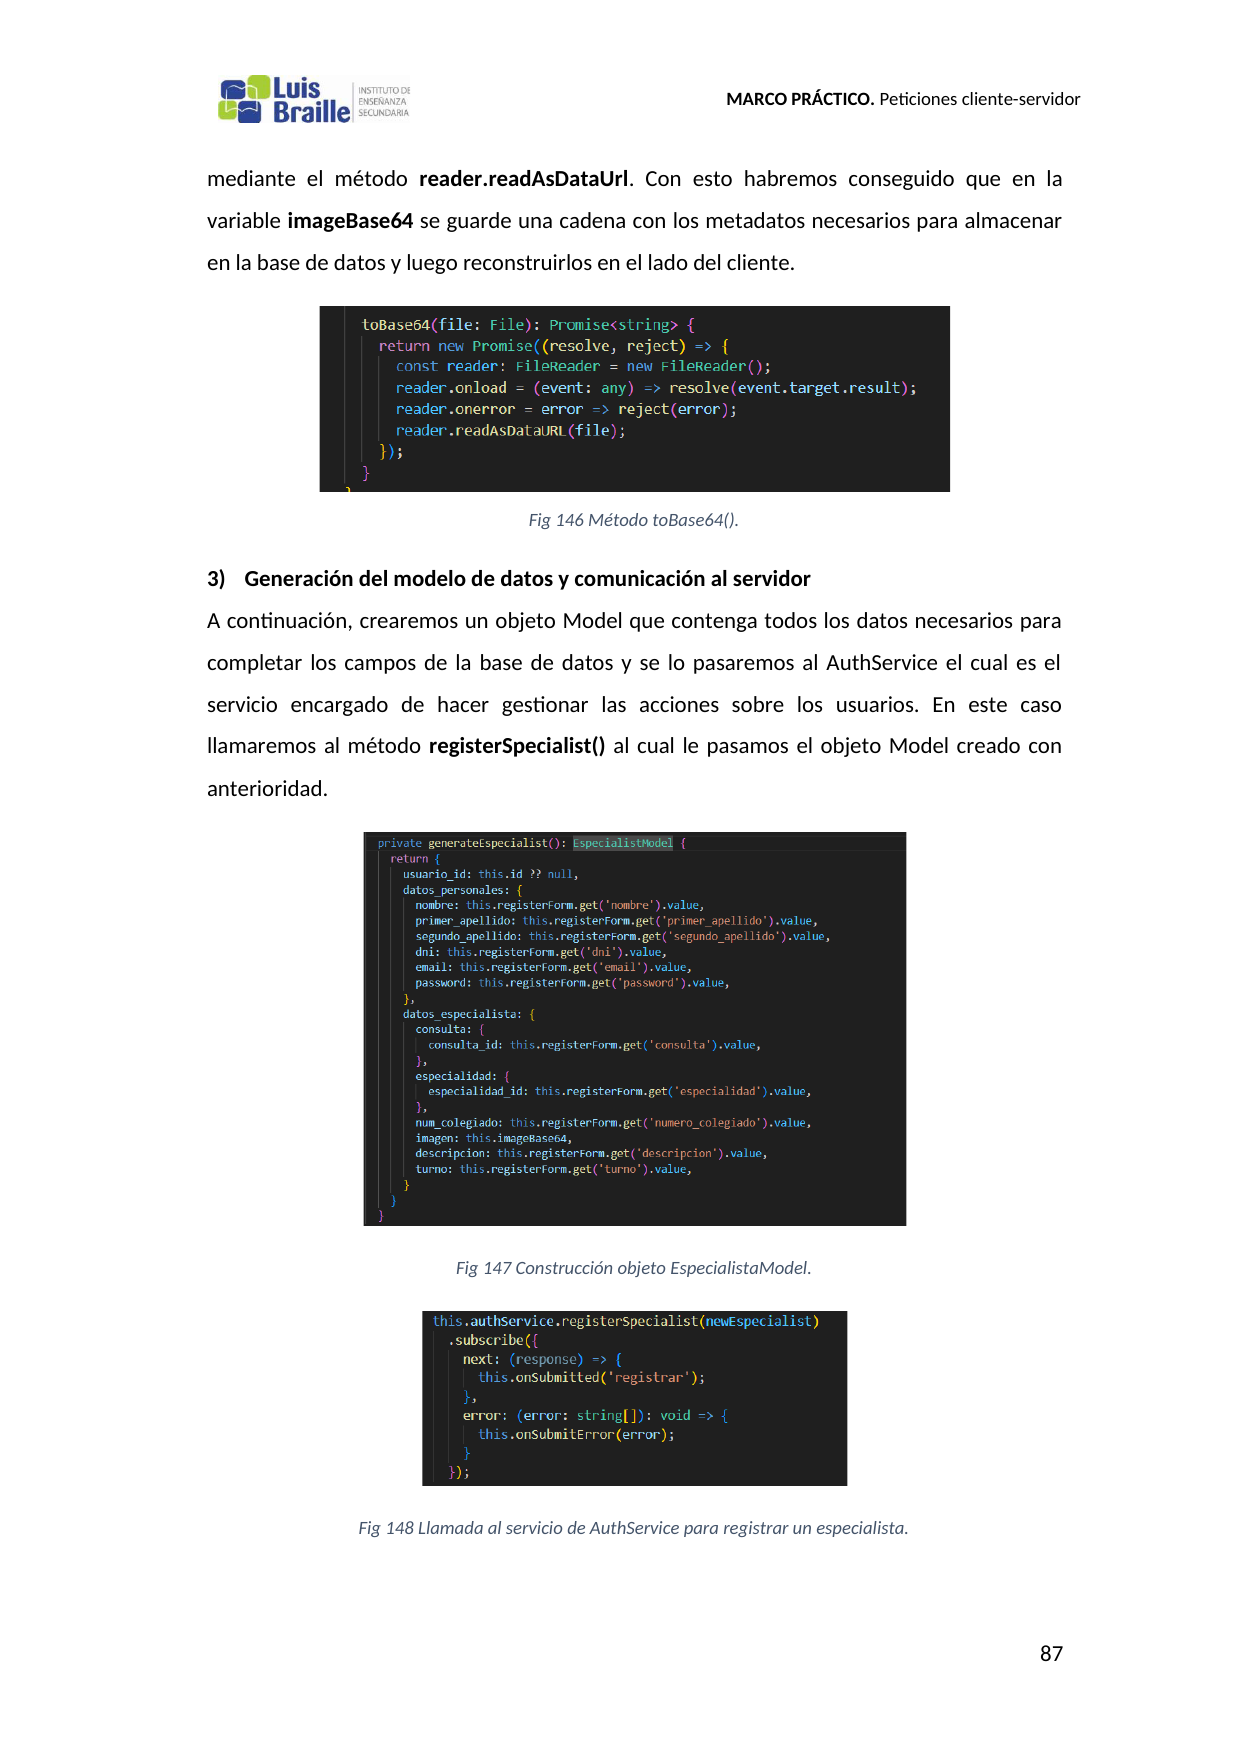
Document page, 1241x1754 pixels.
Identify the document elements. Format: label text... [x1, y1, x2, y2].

text Fig 146 Método toBase64(). [207, 508, 1063, 531]
picture [319, 306, 951, 492]
text Fig 148 Llamada al servicio de AuthService para registrar un especialista. [207, 1516, 1063, 1539]
list Generación del modelo de datos y comunicación al servidor [207, 564, 1063, 592]
picture [363, 832, 907, 1226]
text A continuación, crearemos un objeto Model que contenga todos los datos necesarios para completar los campos de la base de datos y se lo pasaremos al AuthService el cual es el servicio encargado de hacer gestionar las acciones sobre los usuarios. En este caso llamaremos al método registerSpecialist() al cual le pasamos el objeto Model creado con anterioridad. [207, 606, 1063, 802]
text Fig 147 Construcción objeto EspecialistaModel. [207, 1256, 1063, 1279]
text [207, 164, 1063, 276]
picture [422, 1311, 848, 1486]
